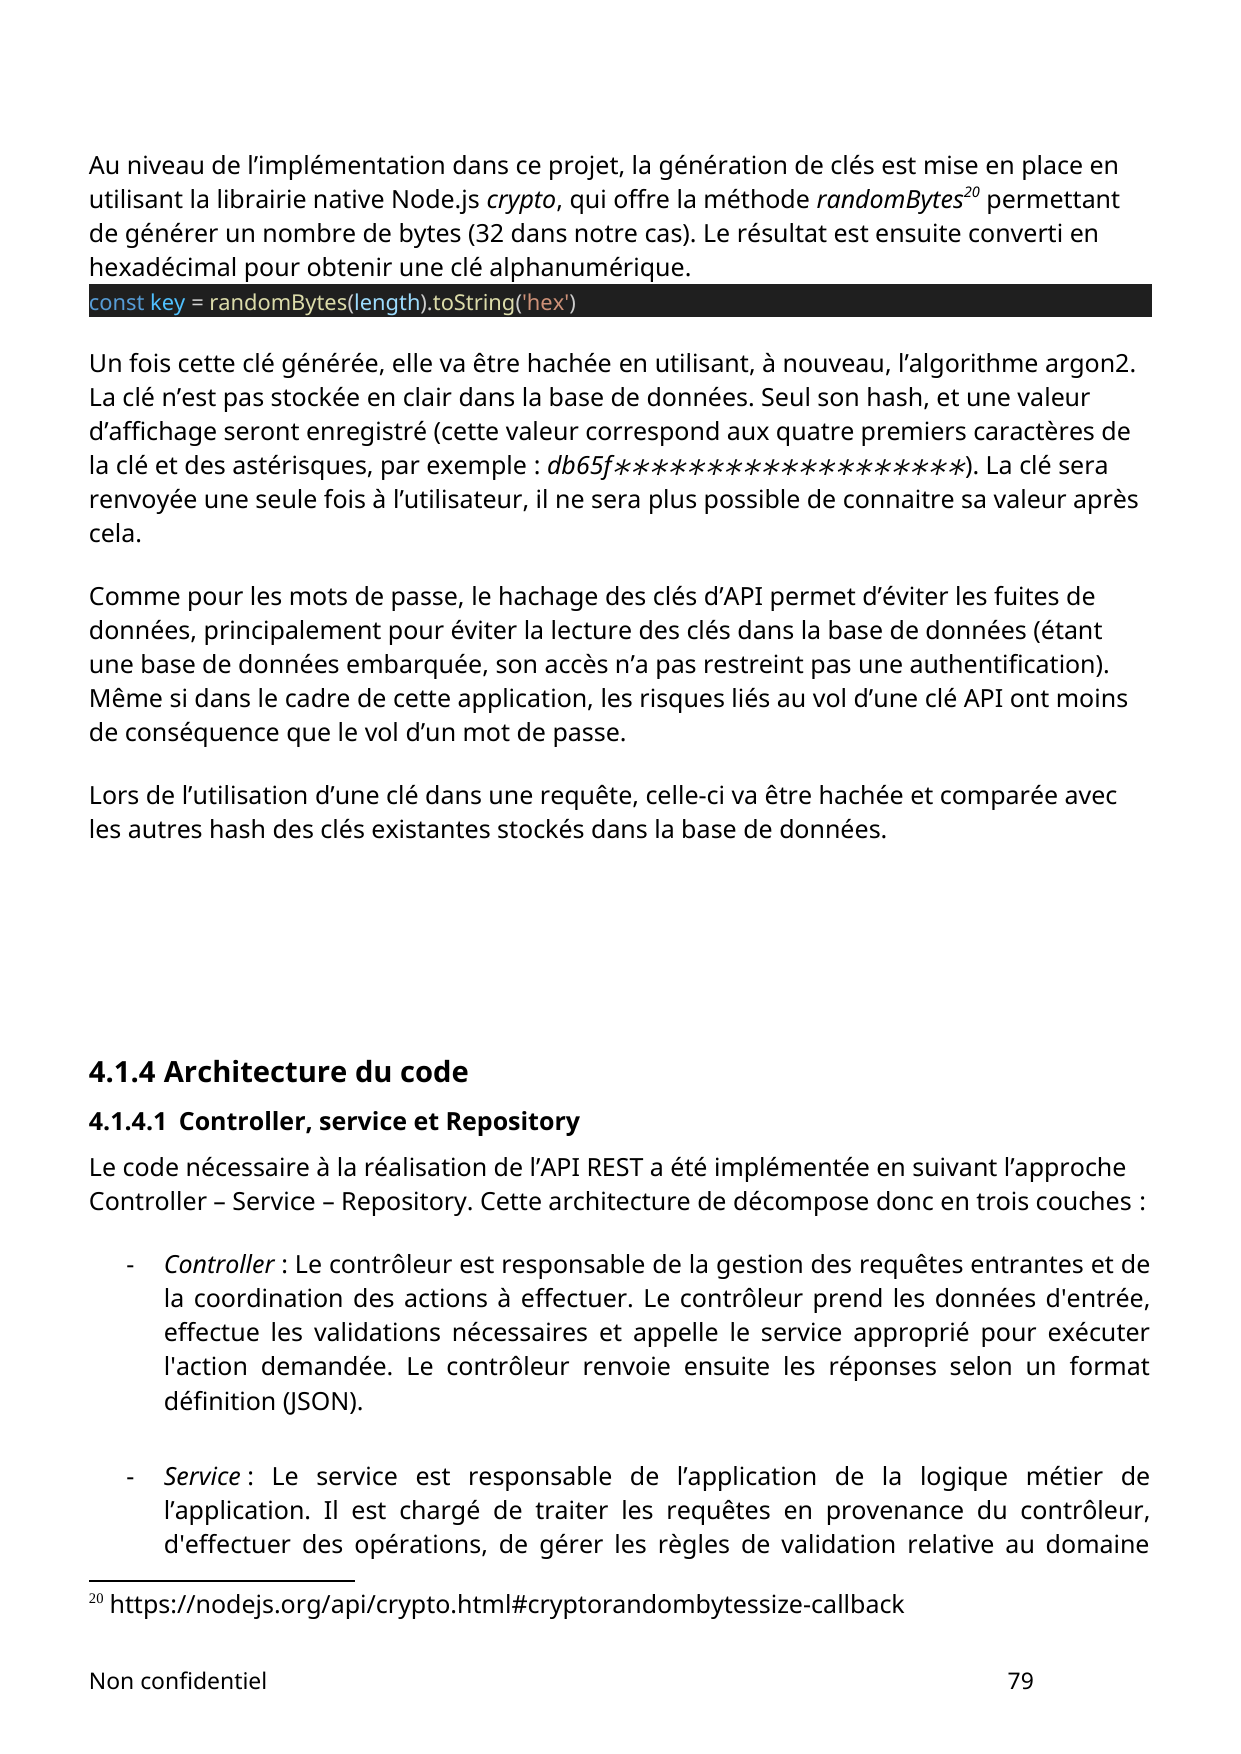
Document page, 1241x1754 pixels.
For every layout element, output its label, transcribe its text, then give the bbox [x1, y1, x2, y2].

text Au niveau de l’implémentation dans ce projet, la génération de clés est mise en place en utilisant la librairie native Node.js crypto, qui offre la méthode randomBytes permettant de générer un nombre de bytes (32 dans notre cas). Le résultat est ensuite converti en hexadécimal pour obtenir une clé alphanumérique. [89, 148, 1152, 284]
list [126, 1458, 1152, 1561]
text Lors de l’utilisation d’une clé dans une requête, celle-ci va être hachée et comparée avec les autres hash des clés existantes stockés dans la base de données. [89, 778, 1152, 846]
list Controller : Le contrôleur est responsable de la gestion des requêtes entrantes et de la coordination des actions à effectuer. Le contrôleur prend les données d'entrée, effectue les validations nécessaires et appelle le service approprié pour exécuter l'action demandée. Le contrôleur renvoie ensuite les réponses selon un format définition (JSON). [126, 1247, 1152, 1417]
subtitle Architecture du code [89, 1051, 1152, 1091]
text Un fois cette clé générée, elle va être hachée en utilisant, à nouveau, l’algorithme argon2. La clé n’est pas stockée en clair dans la base de données. Seul son hash, et une valeur d’affichage seront enregistré (cette valeur correspond aux quatre premiers caractères de la clé et des astérisques, par exemple : db65f∗∗∗∗∗∗∗∗∗∗∗∗∗∗∗∗∗∗∗). La clé sera renvoyée une seule fois à l’utilisateur, il ne sera plus possible de connaitre sa valeur après cela. [89, 346, 1152, 550]
subtitle Controller, service et Repository [89, 1103, 1152, 1137]
text const key = randomBytes(length).toString('hex') [89, 284, 1152, 317]
text Comme pour les mots de passe, le hachage des clés d’API permet d’éviter les fuites de données, principalement pour éviter la lecture des clés dans la base de données (étant une base de données embarquée, son accès n’a pas restreint pas une authentification). Même si dans le cadre de cette application, les risques liés au vol d’une clé API ont moins de conséquence que le vol d’un mot de passe. [89, 579, 1152, 749]
text Le code nécessaire à la réalisation de l’API REST a été implémentée en suivant l’approche Controller – Service – Repository. Cette architecture de décompose donc en trois couches : [89, 1150, 1152, 1218]
